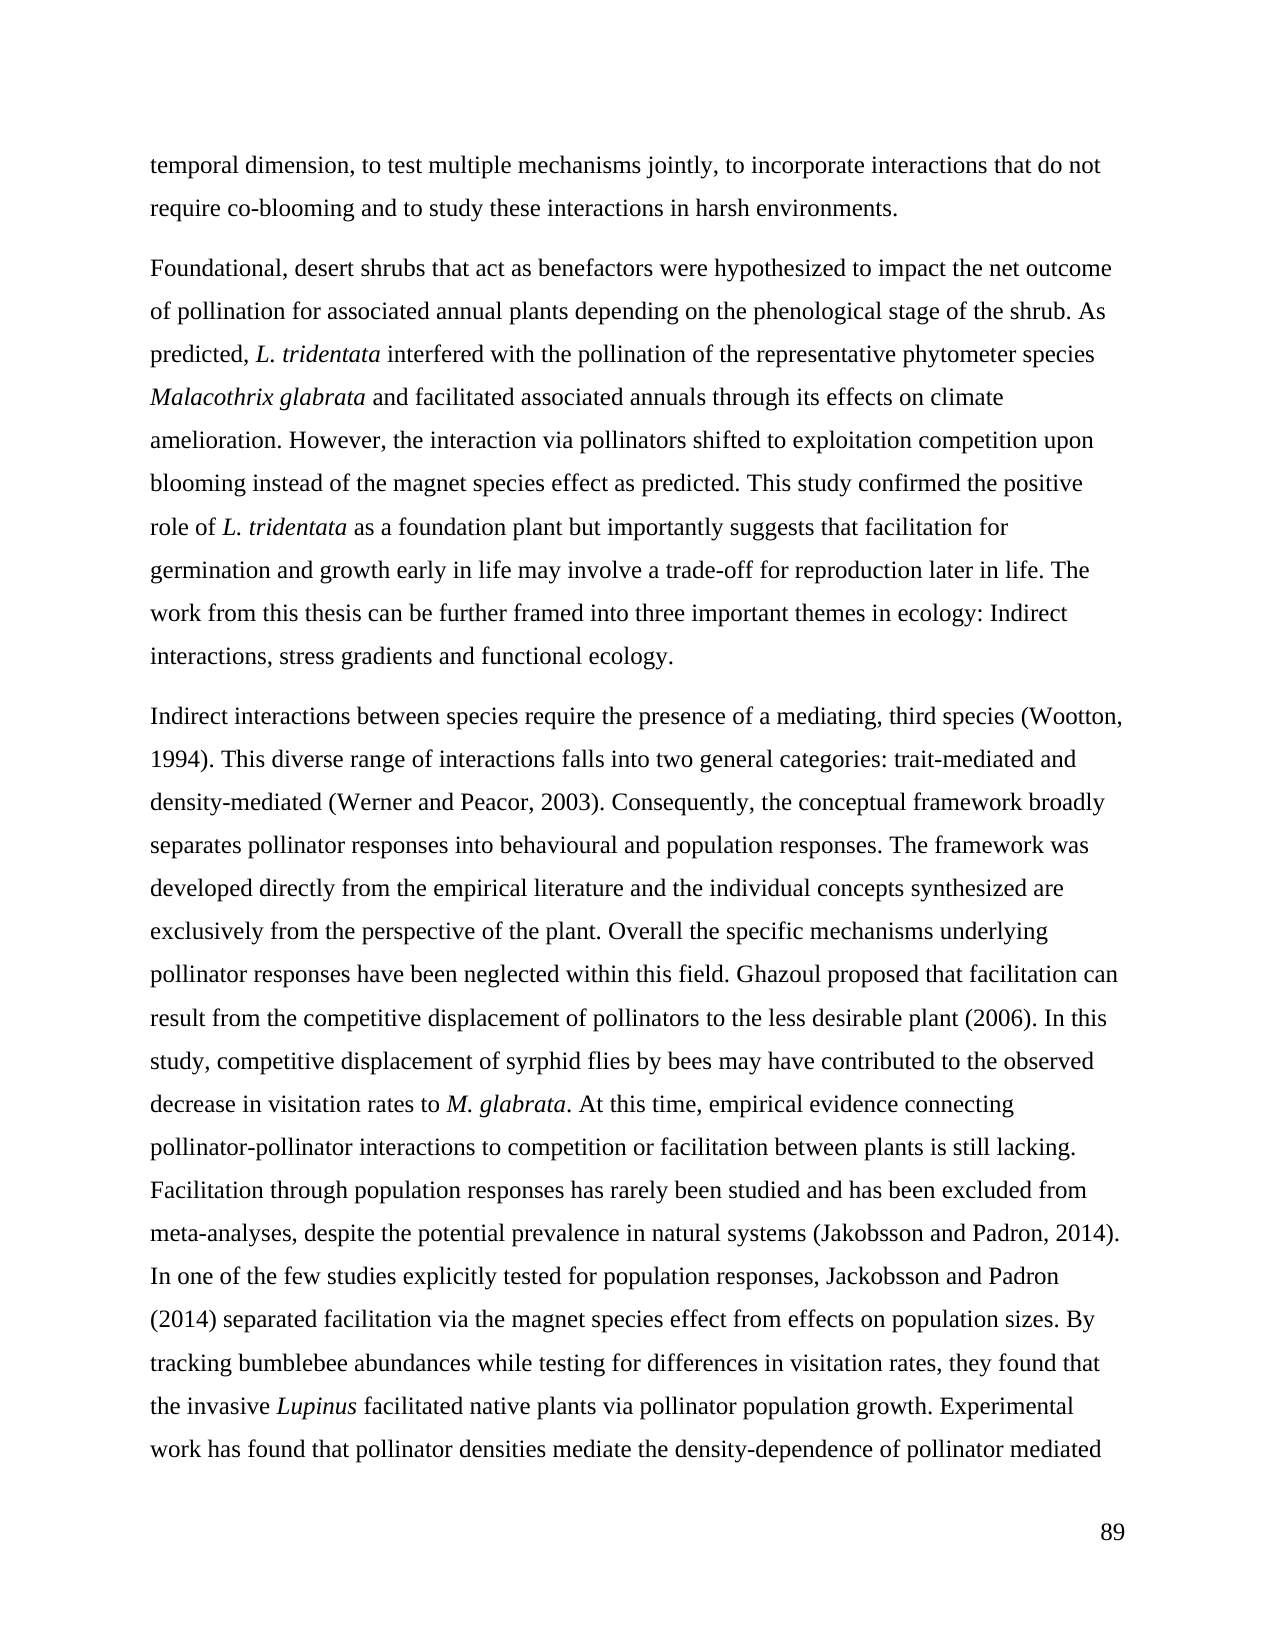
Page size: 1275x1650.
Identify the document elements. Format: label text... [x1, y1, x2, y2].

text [150, 701, 1125, 1463]
text Foundational, desert shrubs that act as benefactors were hypothesized to impact the net outcome of pollination for associated annual plants depending on the phenological stage of the shrub. As predicted, L. tridentata interfered with the pollination of the representative phytometer species Malacothrix glabrata and facilitated associated annuals through its effects on climate amelioration. However, the interaction via pollinators shifted to exploitation competition upon blooming instead of the magnet species effect as predicted. This study confirmed the positive role of L. tridentata as a foundation plant but importantly suggests that facilitation for germination and growth early in life may involve a trade-off for reproduction later in life. The work from this thesis can be further framed into three important themes in ecology: Indirect interactions, stress gradients and functional ecology. [150, 253, 1125, 670]
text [150, 150, 1125, 222]
